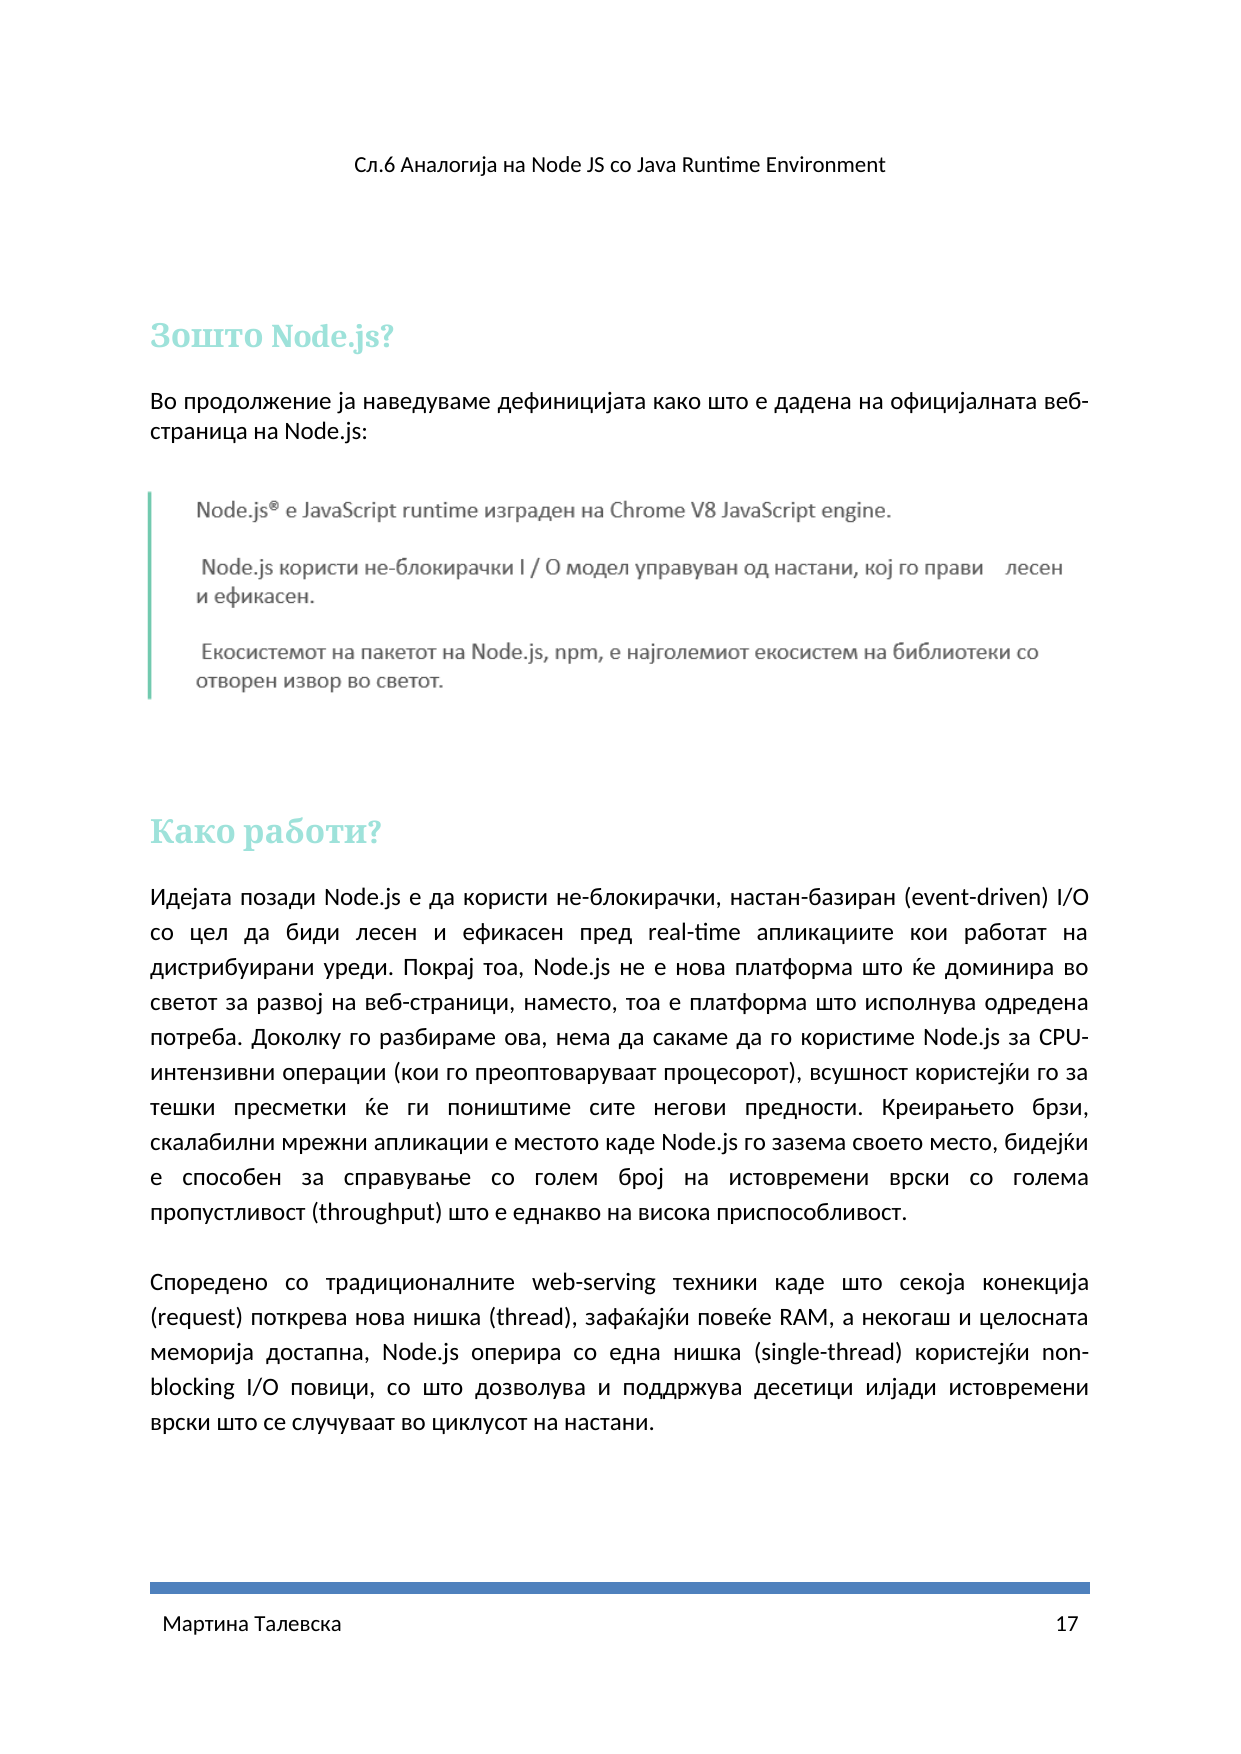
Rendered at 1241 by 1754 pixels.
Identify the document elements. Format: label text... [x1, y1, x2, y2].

text Како работи? [150, 813, 1090, 852]
picture [123, 458, 1150, 746]
text Сл.6 Аналогија на Node JS со Java Runtime Environment [150, 150, 1090, 178]
text Зошто Node.js? [150, 317, 1090, 356]
text Во продолжение ја наведуваме дефиницијата како што е дадена на официјалната веб-страница на Node.js: [150, 385, 1090, 446]
text Идејата позади Node.js е да користи не-блокирачки, настан-базиран (event-driven) I/O со цел да биди лесен и ефикасен пред real-time апликациите кои работат на дистрибуирани уреди. Покрај тоа, Node.js не е нова платформа што ќе доминира во светот за развој на веб-страници, наместо, тоа е платформа што исполнува одредена потреба. Доколку го разбираме ова, нема да сакаме да го користиме Node.js за CPU- интензивни операции (кои го преоптоваруваат процесорот), всушност користејќи го за тешки пресметки ќе ги поништиме сите негови предности. Креирањето брзи, скалабилни мрежни апликации е местото каде Node.js го зазема своето место, бидејќи е способен за справување со голем број на истовремени врски со голема пропустливост (throughput) што е еднакво на висока приспособливост. [150, 881, 1090, 1226]
text Споредено со традиционалните web-serving техники каде што секоја конекција (request) поткрева нова нишка (thread), зафаќајќи повеќе RAM, а некогаш и целосната меморија достапна, Node.js оперира со една нишка (single-thread) користејќи non-blocking I/O повици, со што дозволува и поддржува десетици илјади истовремени врски што се случуваат во циклусот на настани. [150, 1266, 1090, 1436]
